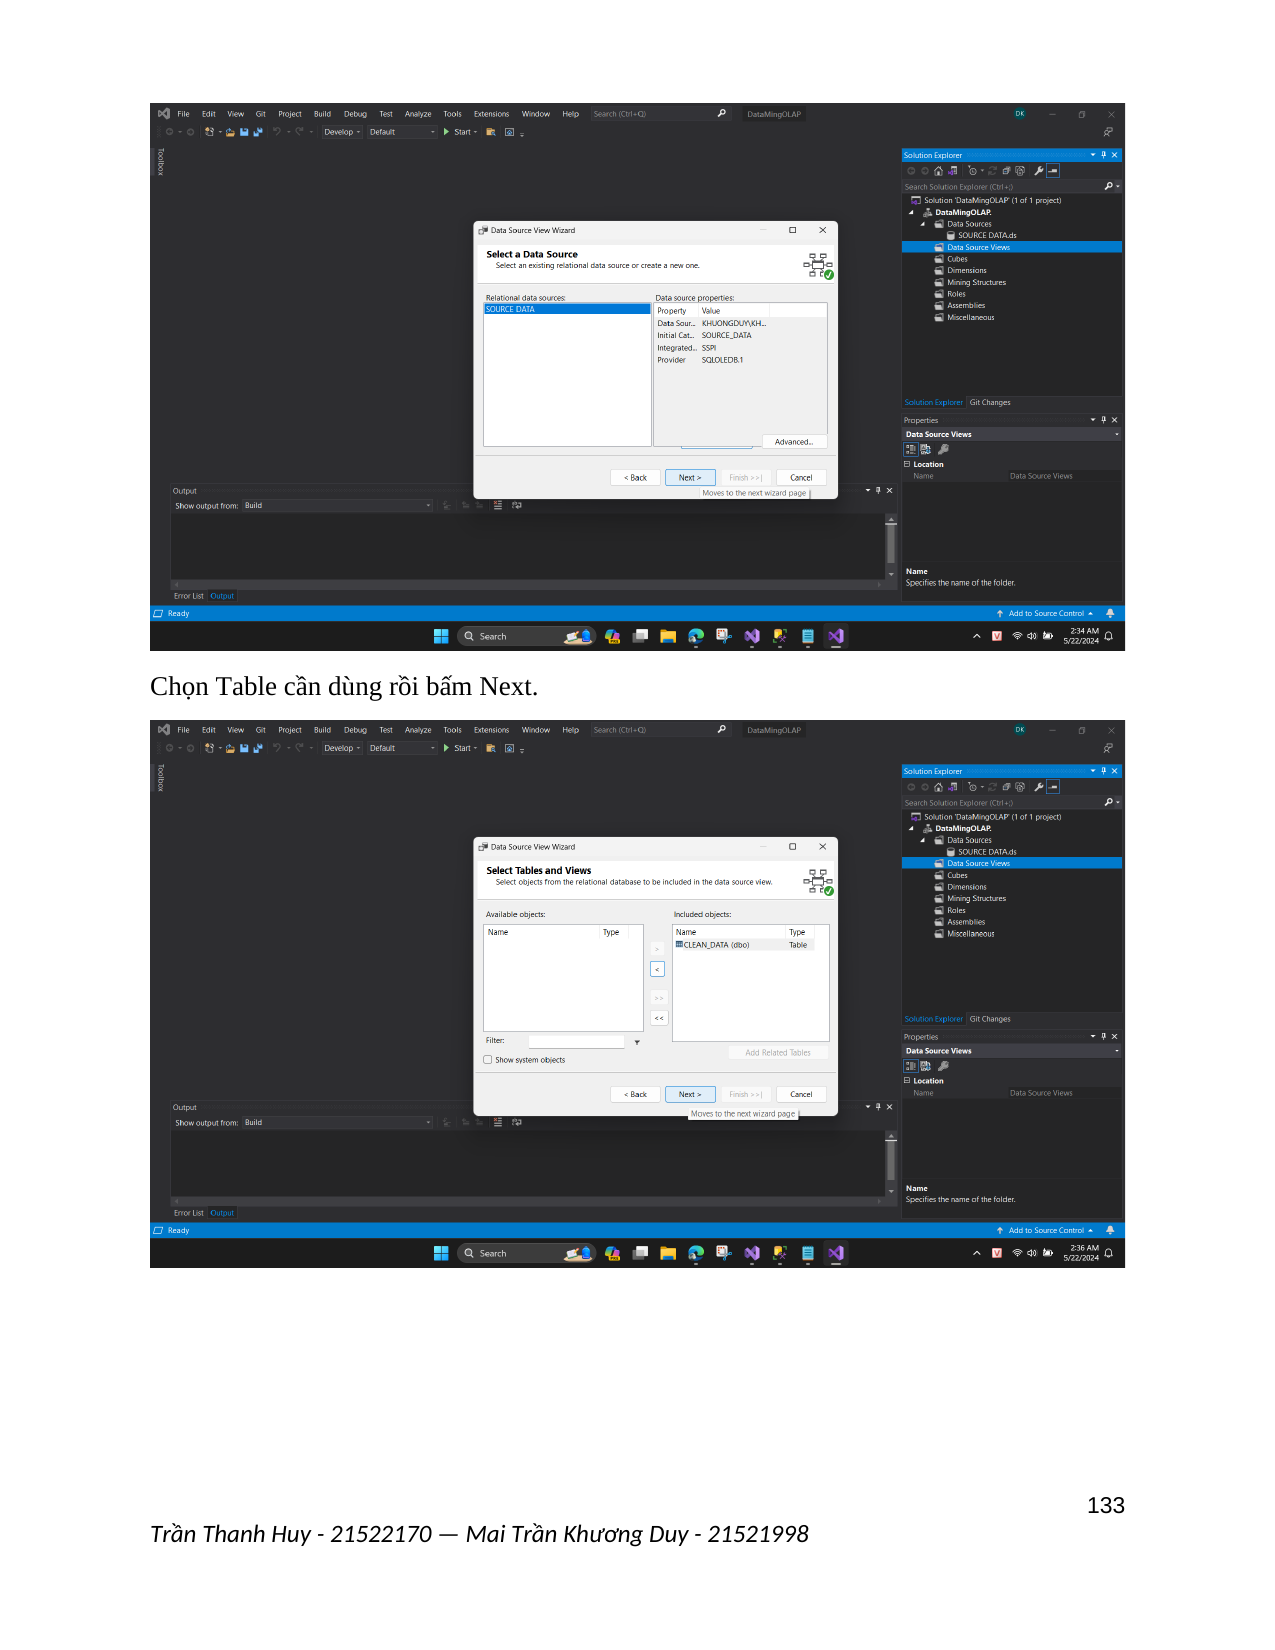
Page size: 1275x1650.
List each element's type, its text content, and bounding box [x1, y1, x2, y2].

picture [150, 103, 1125, 651]
picture [150, 720, 1125, 1268]
text Chọn Table cần dùng rồi bấm Next. [150, 670, 1125, 701]
